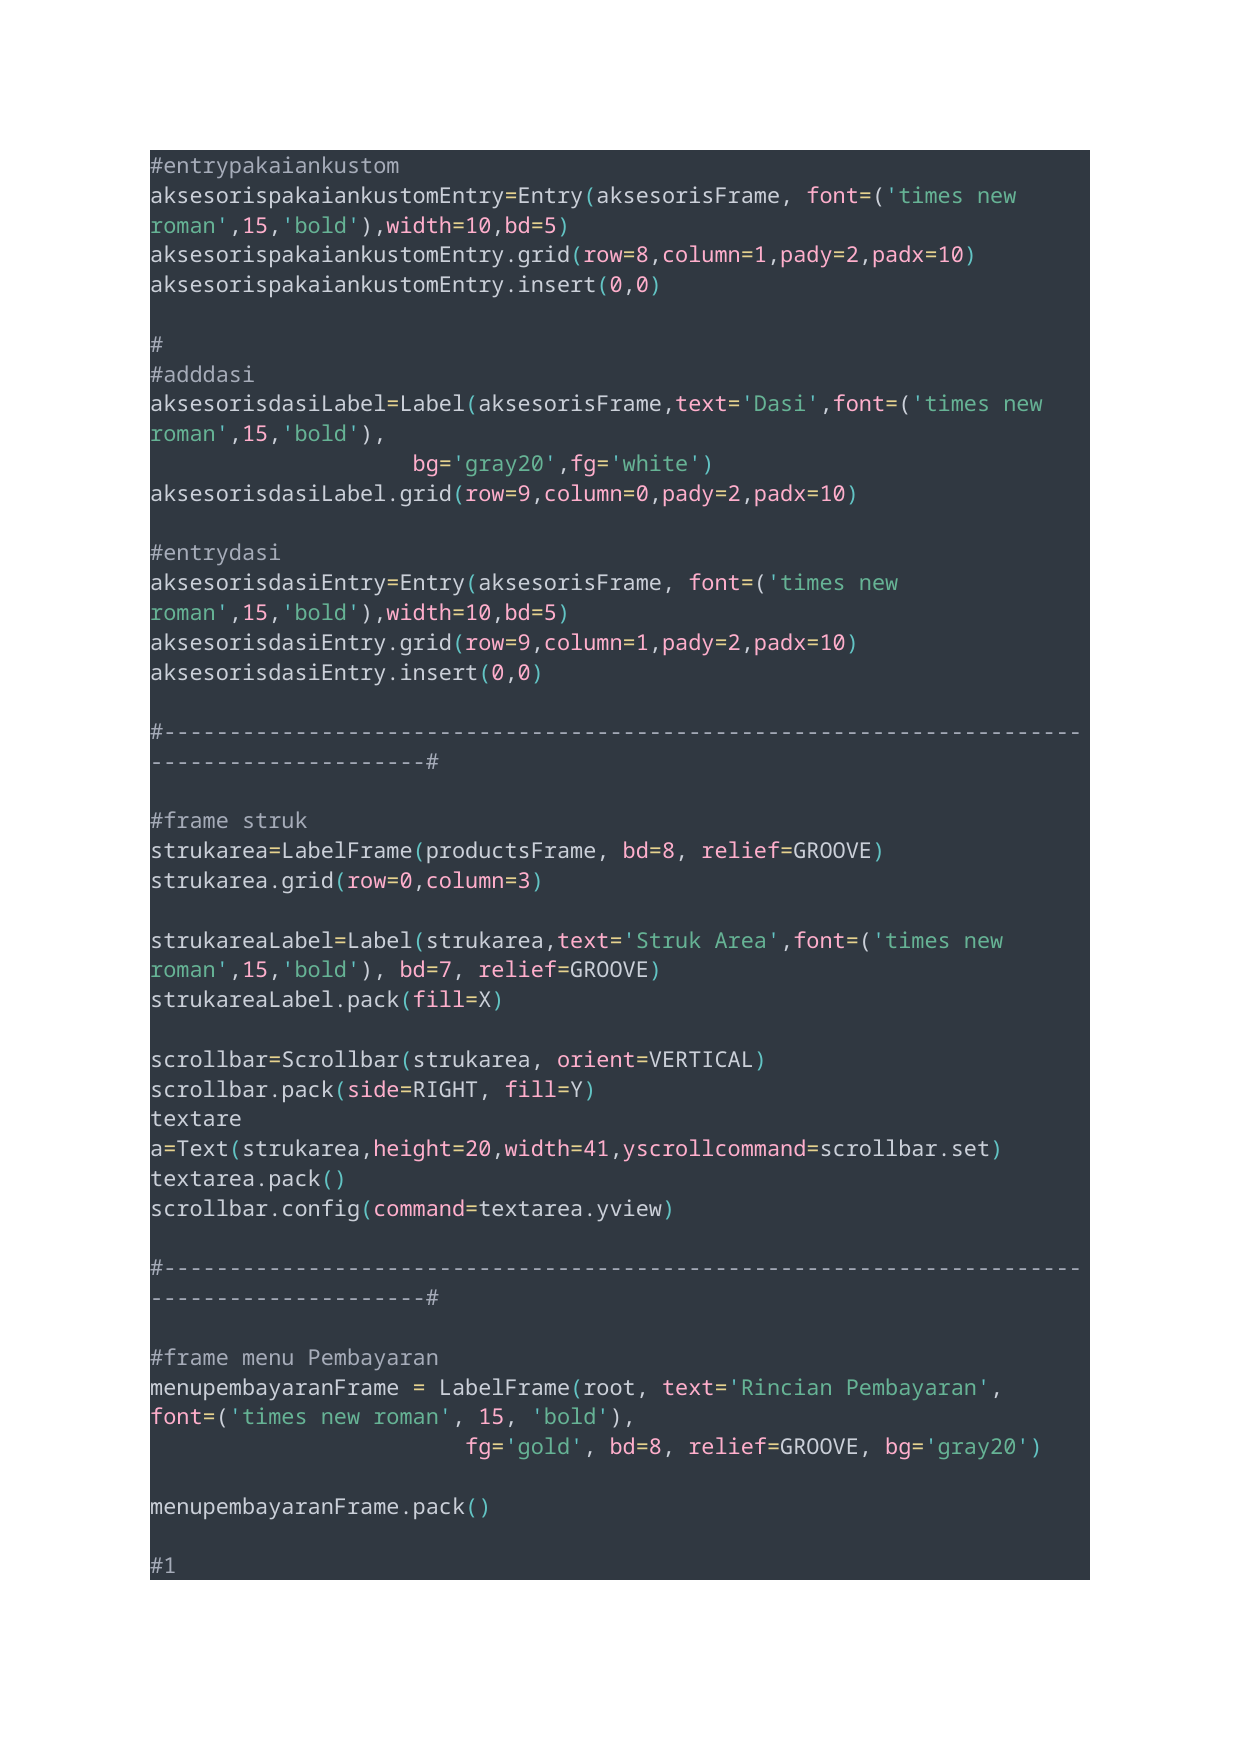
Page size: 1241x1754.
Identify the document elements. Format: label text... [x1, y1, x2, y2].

text menupembayaranFrame.pack() [150, 1491, 1090, 1520]
text scrollbar.config(command=textarea.yview) [150, 1193, 1090, 1222]
text aksesorispakaiankustomEntry.insert(0,0) [150, 269, 1090, 299]
text aksesorisdasiEntry.insert(0,0) [150, 656, 1090, 686]
text textarea.pack() [150, 1163, 1090, 1193]
text strukareaLabel.pack(fill=X) [150, 984, 1090, 1014]
text aksesorispakaiankustomEntry=Entry(aksesorisFrame, font=('times new roman',15,'bold'),width=10,bd=5) [150, 180, 1090, 239]
text #-------------------------------------------------------------------------------------------# [150, 1252, 1090, 1312]
text #entrypakaiankustom [150, 150, 1090, 180]
text menupembayaranFrame = LabelFrame(root, text='Rincian Pembayaran', font=('times new roman', 15, 'bold'), [150, 1371, 1090, 1431]
text fg='gold', bd=8, relief=GROOVE, bg='gray20') [150, 1431, 1090, 1461]
text textarea=Text(strukarea,height=20,width=41,yscrollcommand=scrollbar.set) [150, 1103, 1090, 1163]
text scrollbar.pack(side=RIGHT, fill=Y) [150, 1073, 1090, 1103]
text strukareaLabel=Label(strukarea,text='Struk Area',font=('times new roman',15,'bold'), bd=7, relief=GROOVE) [150, 924, 1090, 984]
text aksesorisdasiEntry.grid(row=9,column=1,pady=2,padx=10) [150, 627, 1090, 656]
text strukarea.grid(row=0,column=3) [150, 865, 1090, 895]
text aksesorisdasiLabel=Label(aksesorisFrame,text='Dasi',font=('times new roman',15,'bold'), [150, 388, 1090, 448]
text aksesorisdasiLabel.grid(row=9,column=0,pady=2,padx=10) [150, 478, 1090, 507]
text strukarea=LabelFrame(productsFrame, bd=8, relief=GROOVE) [150, 835, 1090, 865]
text aksesorisdasiEntry=Entry(aksesorisFrame, font=('times new roman',15,'bold'),width=10,bd=5) [150, 567, 1090, 627]
text aksesorispakaiankustomEntry.grid(row=8,column=1,pady=2,padx=10) [150, 239, 1090, 269]
text # [150, 329, 1090, 358]
text #frame menu Pembayaran [150, 1342, 1090, 1371]
text #adddasi [150, 358, 1090, 388]
text bg='gray20',fg='white') [150, 448, 1090, 478]
text #entrydasi [150, 537, 1090, 567]
text #1 [150, 1550, 1090, 1580]
text scrollbar=Scrollbar(strukarea, orient=VERTICAL) [150, 1044, 1090, 1073]
text #frame struk [150, 805, 1090, 835]
text #-------------------------------------------------------------------------------------------# [150, 716, 1090, 776]
